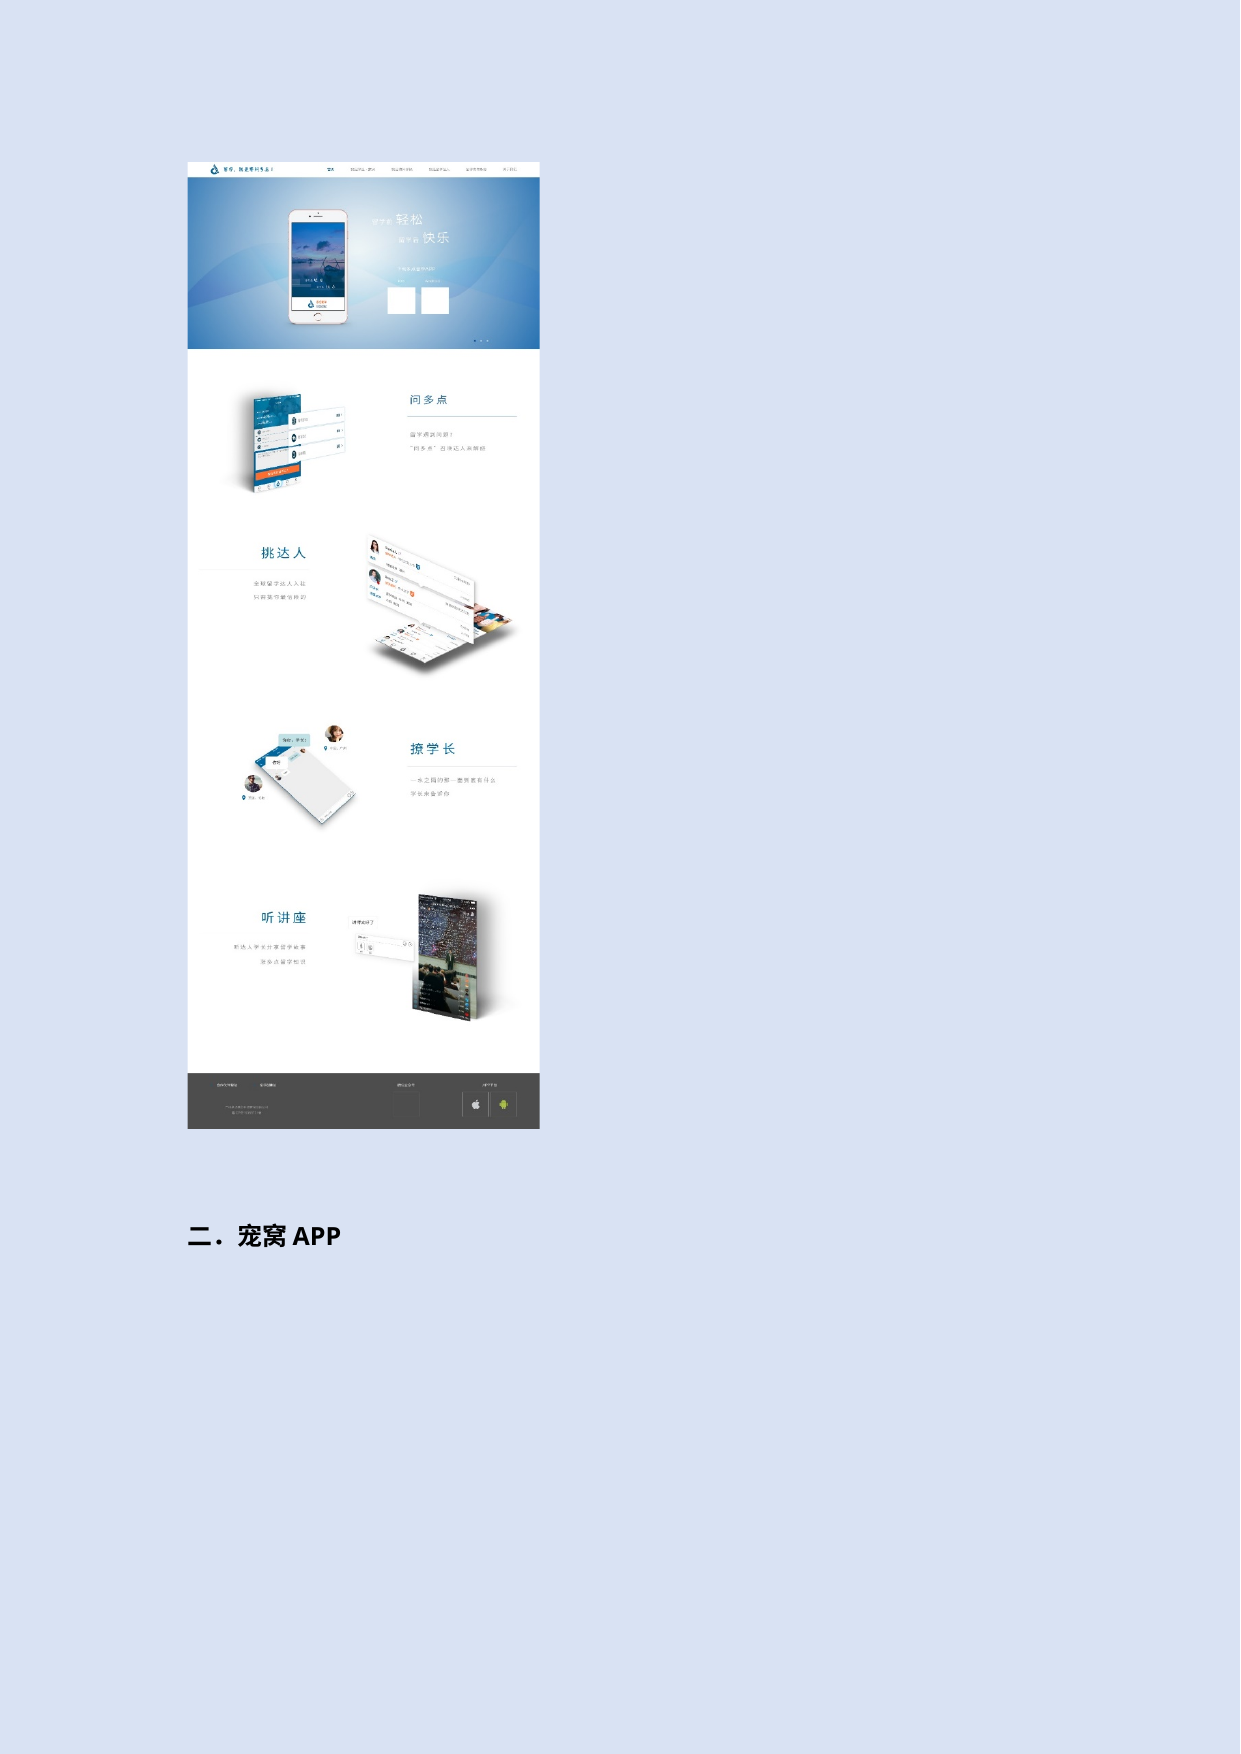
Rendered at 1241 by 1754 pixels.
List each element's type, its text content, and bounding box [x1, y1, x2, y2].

picture [187, 162, 540, 1129]
text 二．宠窝APP [187, 1202, 1053, 1267]
